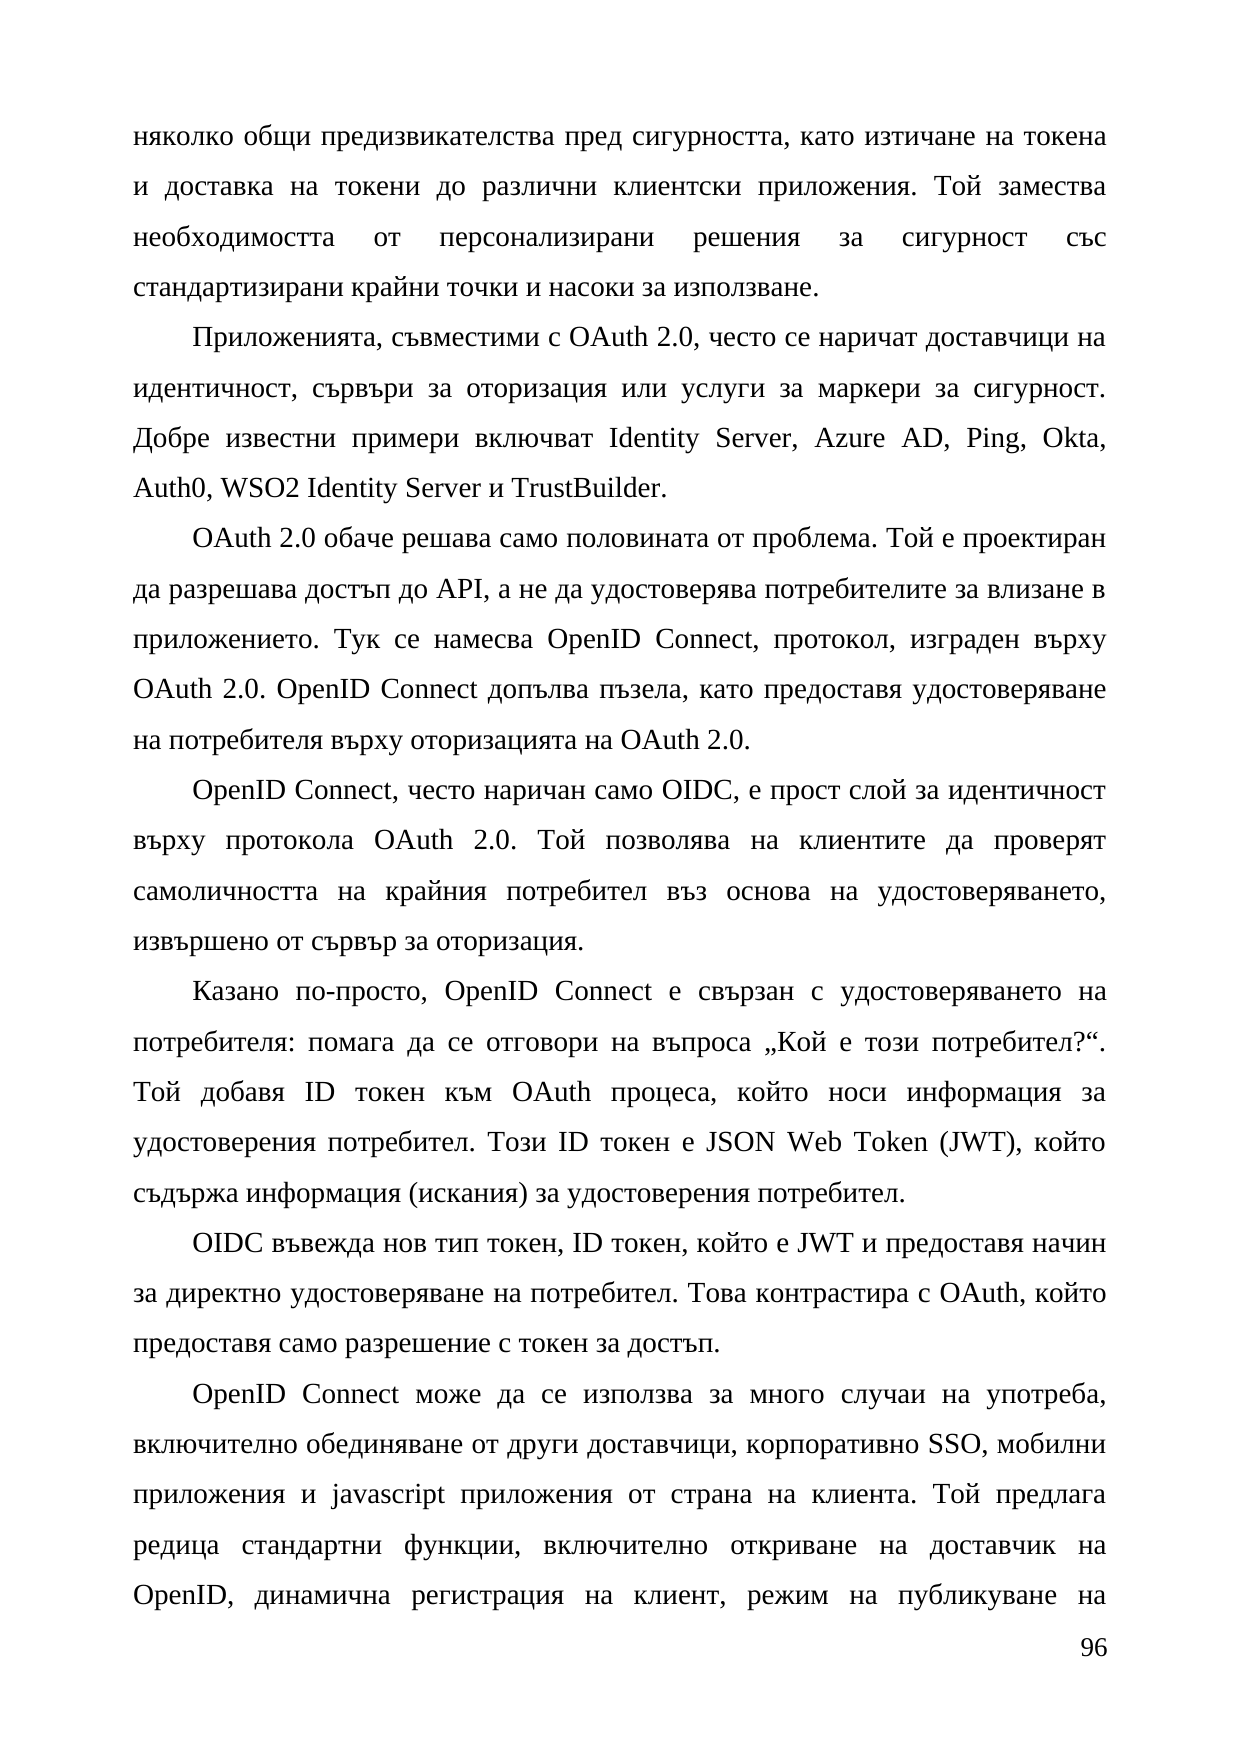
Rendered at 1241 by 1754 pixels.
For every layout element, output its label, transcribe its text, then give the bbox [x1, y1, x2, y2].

text OIDC въвежда нов тип токен, ID токен, който е JWT и предоставя начин за директно удостоверяване на потребител. Това контрастира с OAuth, който предоставя само разрешение с токен за достъп. [133, 1225, 1107, 1359]
text OpenID Connect, често наричан само OIDC, е прост слой за идентичност върху протокола OAuth 2.0. Той позволява на клиентите да проверят самоличността на крайния потребител въз основа на удостоверяването, извършено от сървър за оторизация. [133, 772, 1107, 957]
text OAuth 2.0 обаче решава само половината от проблема. Той е проектиран да разрешава достъп до API, а не да удостоверява потребителите за влизане в приложението. Тук се намесва OpenID Connect, протокол, изграден върху OAuth 2.0. OpenID Connect допълва пъзела, като предоставя удостоверяване на потребителя върху оторизацията на OAuth 2.0. [133, 521, 1107, 755]
text Приложенията, съвместими с OAuth 2.0, често се наричат доставчици на идентичност, сървъри за оторизация или услуги за маркери за сигурност. Добре известни примери включват Identity Server, Azure AD, Ping, Okta, Auth0, WSO2 Identity Server и TrustBuilder. [133, 319, 1107, 504]
text Казано по-просто, OpenID Connect е свързан с удостоверяването на потребителя: помага да се отговори на въпроса „Кой е този потребител?“. Той добавя ID токен към OAuth процеса, който носи информация за удостоверения потребител. Този ID токен е JSON Web Token (JWT), който съдържа информация (искания) за удостоверения потребител. [133, 973, 1107, 1208]
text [133, 118, 1107, 303]
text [133, 1376, 1107, 1611]
